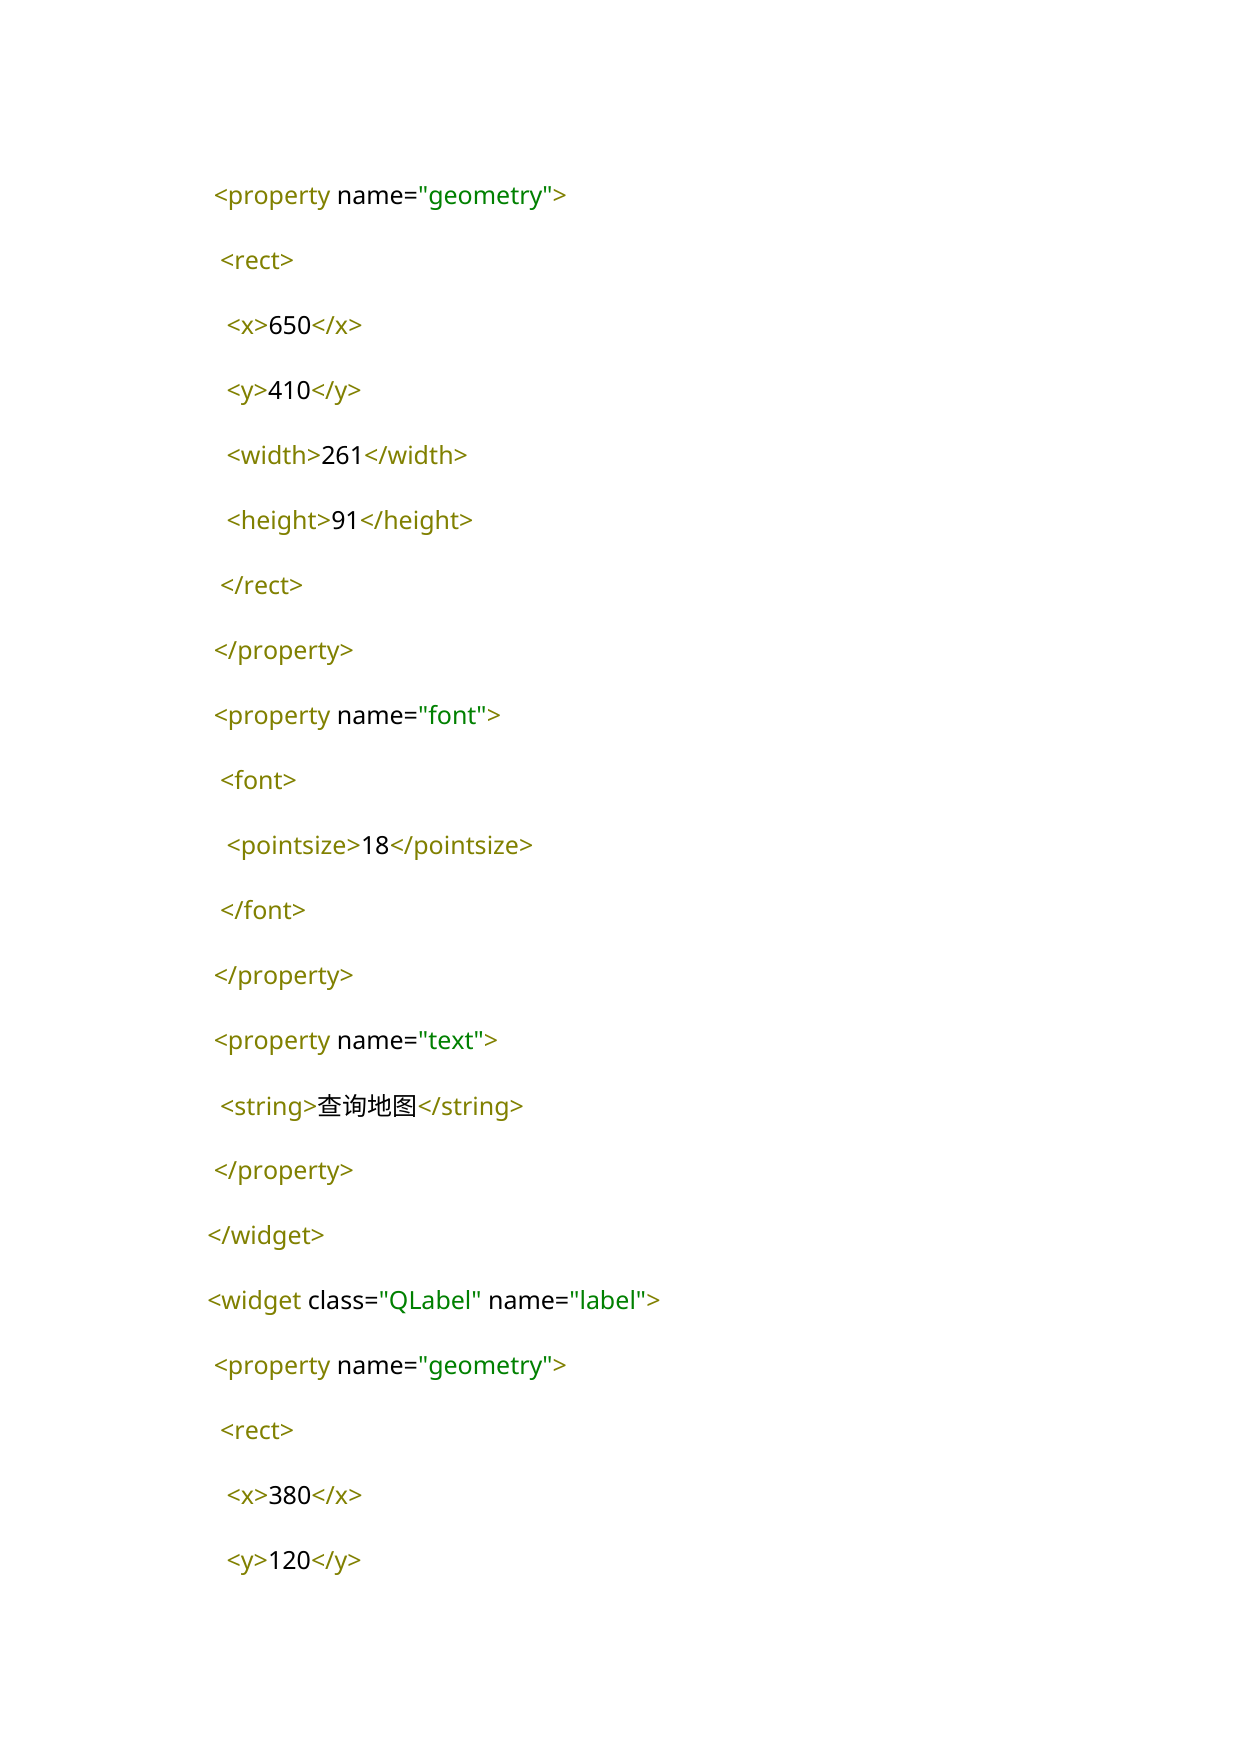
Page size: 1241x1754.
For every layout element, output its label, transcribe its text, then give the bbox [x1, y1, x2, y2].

text <width>261</width> [187, 422, 1053, 487]
text </rect> [187, 552, 1053, 617]
text <property name="geometry"> [187, 1332, 1053, 1397]
text </property> [187, 617, 1053, 682]
text <x>650</x> [187, 292, 1053, 357]
text <rect> [187, 227, 1053, 292]
text <widget class="QLabel" name="label"> [187, 1267, 1053, 1332]
text <property name="font"> [187, 682, 1053, 747]
text <pointsize>18</pointsize> [187, 812, 1053, 877]
text </widget> [187, 1202, 1053, 1267]
text </property> [187, 942, 1053, 1007]
text <property name="text"> [187, 1007, 1053, 1072]
text <height>91</height> [187, 487, 1053, 552]
text <font> [187, 747, 1053, 812]
text </font> [187, 877, 1053, 942]
text </property> [187, 1137, 1053, 1202]
text <rect> [187, 1397, 1053, 1462]
text <string>查询地图</string> [187, 1072, 1053, 1137]
text <y>410</y> [187, 357, 1053, 422]
text <property name="geometry"> [187, 162, 1053, 227]
text <x>380</x> [187, 1462, 1053, 1527]
text <y>120</y> [187, 1527, 1053, 1592]
